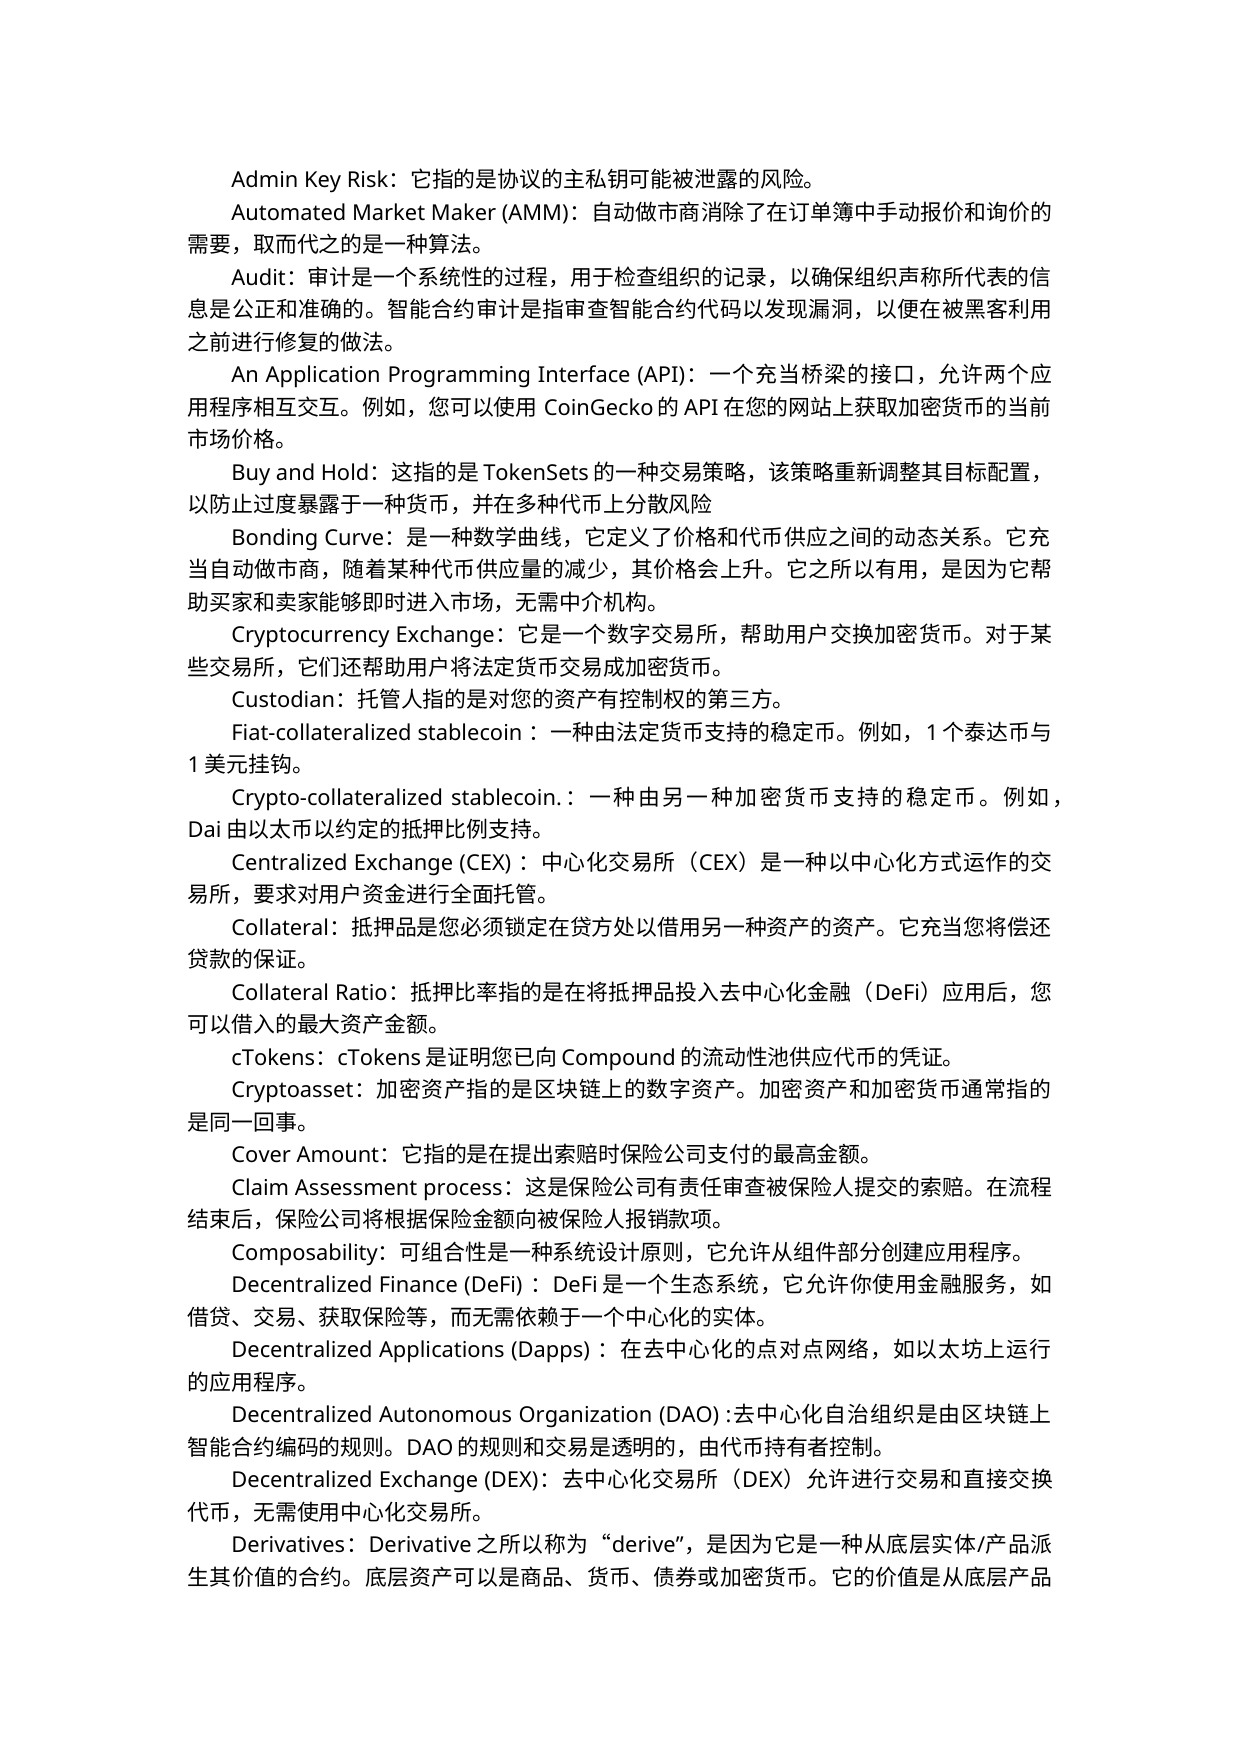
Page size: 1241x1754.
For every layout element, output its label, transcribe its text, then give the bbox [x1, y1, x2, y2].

text Fiat-collateralized stablecoin ：一种由法定货币支持的稳定币。例如，1个泰达币与1美元挂钩。 [187, 714, 1053, 779]
text Cover Amount：它指的是在提出索赔时保险公司支付的最高金额。 [187, 1137, 1053, 1169]
text Admin Key Risk：它指的是协议的主私钥可能被泄露的风险。 [187, 162, 1053, 194]
text Collateral Ratio：抵押比率指的是在将抵押品投入去中心化金融（DeFi）应用后，您可以借入的最大资产金额。 [187, 974, 1053, 1039]
text Decentralized Exchange (DEX)：去中心化交易所（DEX）允许进行交易和直接交换代币，无需使用中心化交易所。 [187, 1462, 1053, 1527]
text An Application Programming Interface (API)：一个充当桥梁的接口，允许两个应用程序相互交互。例如，您可以使用CoinGecko的API在您的网站上获取加密货币的当前市场价格。 [187, 357, 1053, 454]
text Buy and Hold：这指的是TokenSets的一种交易策略，该策略重新调整其目标配置，以防止过度暴露于一种货币，并在多种代币上分散风险 [187, 454, 1053, 519]
text Audit：审计是一个系统性的过程，用于检查组织的记录，以确保组织声称所代表的信息是公正和准确的。智能合约审计是指审查智能合约代码以发现漏洞，以便在被黑客利用之前进行修复的做法。 [187, 259, 1053, 357]
text Decentralized Autonomous Organization (DAO) :去中心化自治组织是由区块链上智能合约编码的规则。DAO的规则和交易是透明的，由代币持有者控制。 [187, 1397, 1053, 1462]
text Decentralized Applications (Dapps) ：在去中心化的点对点网络，如以太坊上运行的应用程序。 [187, 1332, 1053, 1397]
text cTokens：cTokens是证明您已向Compound的流动性池供应代币的凭证。 [187, 1039, 1053, 1072]
text Automated Market Maker (AMM)：自动做市商消除了在订单簿中手动报价和询价的需要，取而代之的是一种算法。 [187, 194, 1053, 259]
text Centralized Exchange (CEX) ：中心化交易所（CEX）是一种以中心化方式运作的交易所，要求对用户资金进行全面托管。 [187, 844, 1053, 909]
text Custodian：托管人指的是对您的资产有控制权的第三方。 [187, 682, 1053, 714]
text Bonding Curve：是一种数学曲线，它定义了价格和代币供应之间的动态关系。它充当自动做市商，随着某种代币供应量的减少，其价格会上升。它之所以有用，是因为它帮助买家和卖家能够即时进入市场，无需中介机构。 [187, 519, 1053, 617]
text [187, 1527, 1053, 1592]
text Composability：可组合性是一种系统设计原则，它允许从组件部分创建应用程序。 [187, 1234, 1053, 1267]
text Decentralized Finance (DeFi) ：DeFi是一个生态系统，它允许你使用金融服务，如借贷、交易、获取保险等，而无需依赖于一个中心化的实体。 [187, 1267, 1053, 1332]
text Cryptoasset：加密资产指的是区块链上的数字资产。加密资产和加密货币通常指的是同一回事。 [187, 1072, 1053, 1137]
text Claim Assessment process：这是保险公司有责任审查被保险人提交的索赔。在流程结束后，保险公司将根据保险金额向被保险人报销款项。 [187, 1169, 1053, 1234]
text Cryptocurrency Exchange：它是一个数字交易所，帮助用户交换加密货币。对于某些交易所，它们还帮助用户将法定货币交易成加密货币。 [187, 617, 1053, 682]
text Collateral：抵押品是您必须锁定在贷方处以借用另一种资产的资产。它充当您将偿还贷款的保证。 [187, 909, 1053, 974]
text Crypto-collateralized stablecoin.：一种由另一种加密货币支持的稳定币。例如，Dai由以太币以约定的抵押比例支持。 [187, 779, 1053, 844]
